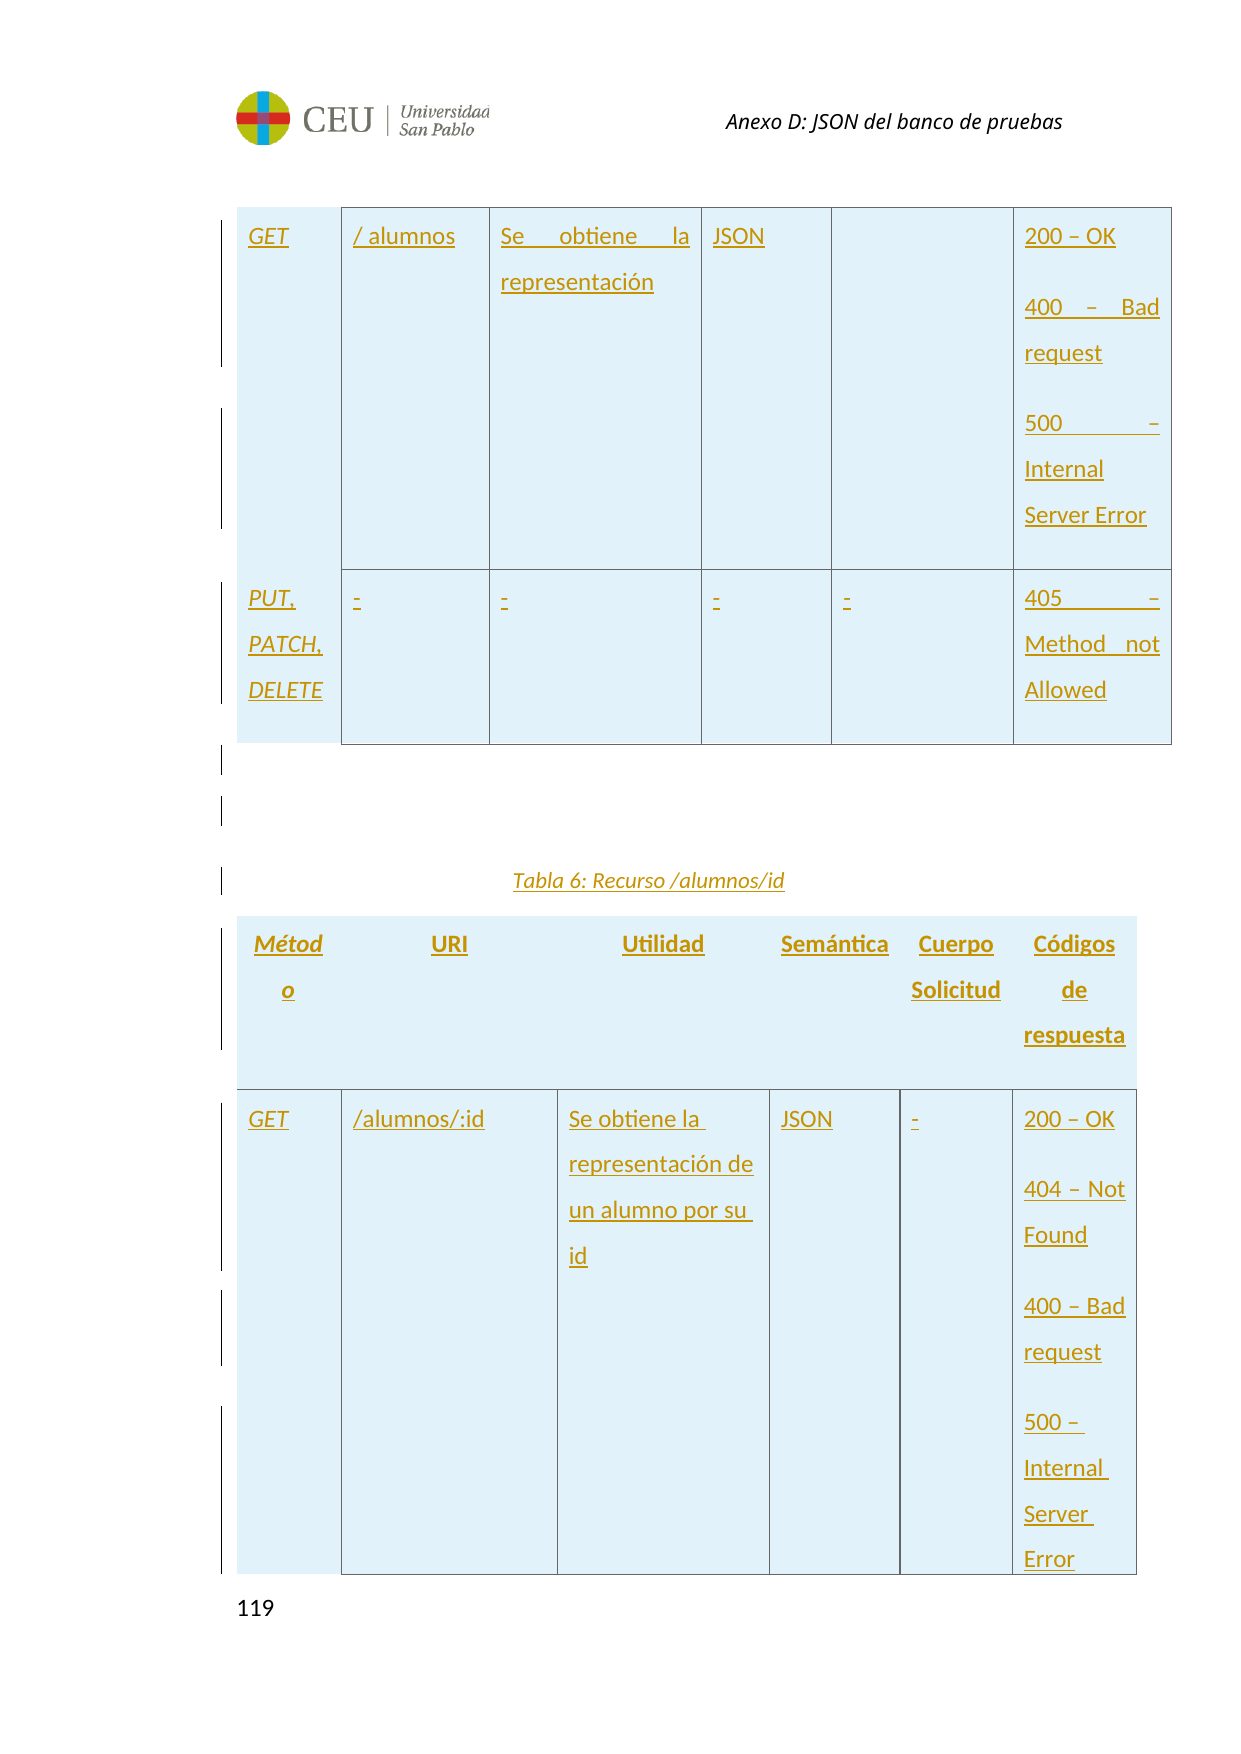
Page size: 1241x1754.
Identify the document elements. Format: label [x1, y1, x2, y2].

picture [235, 89, 490, 146]
